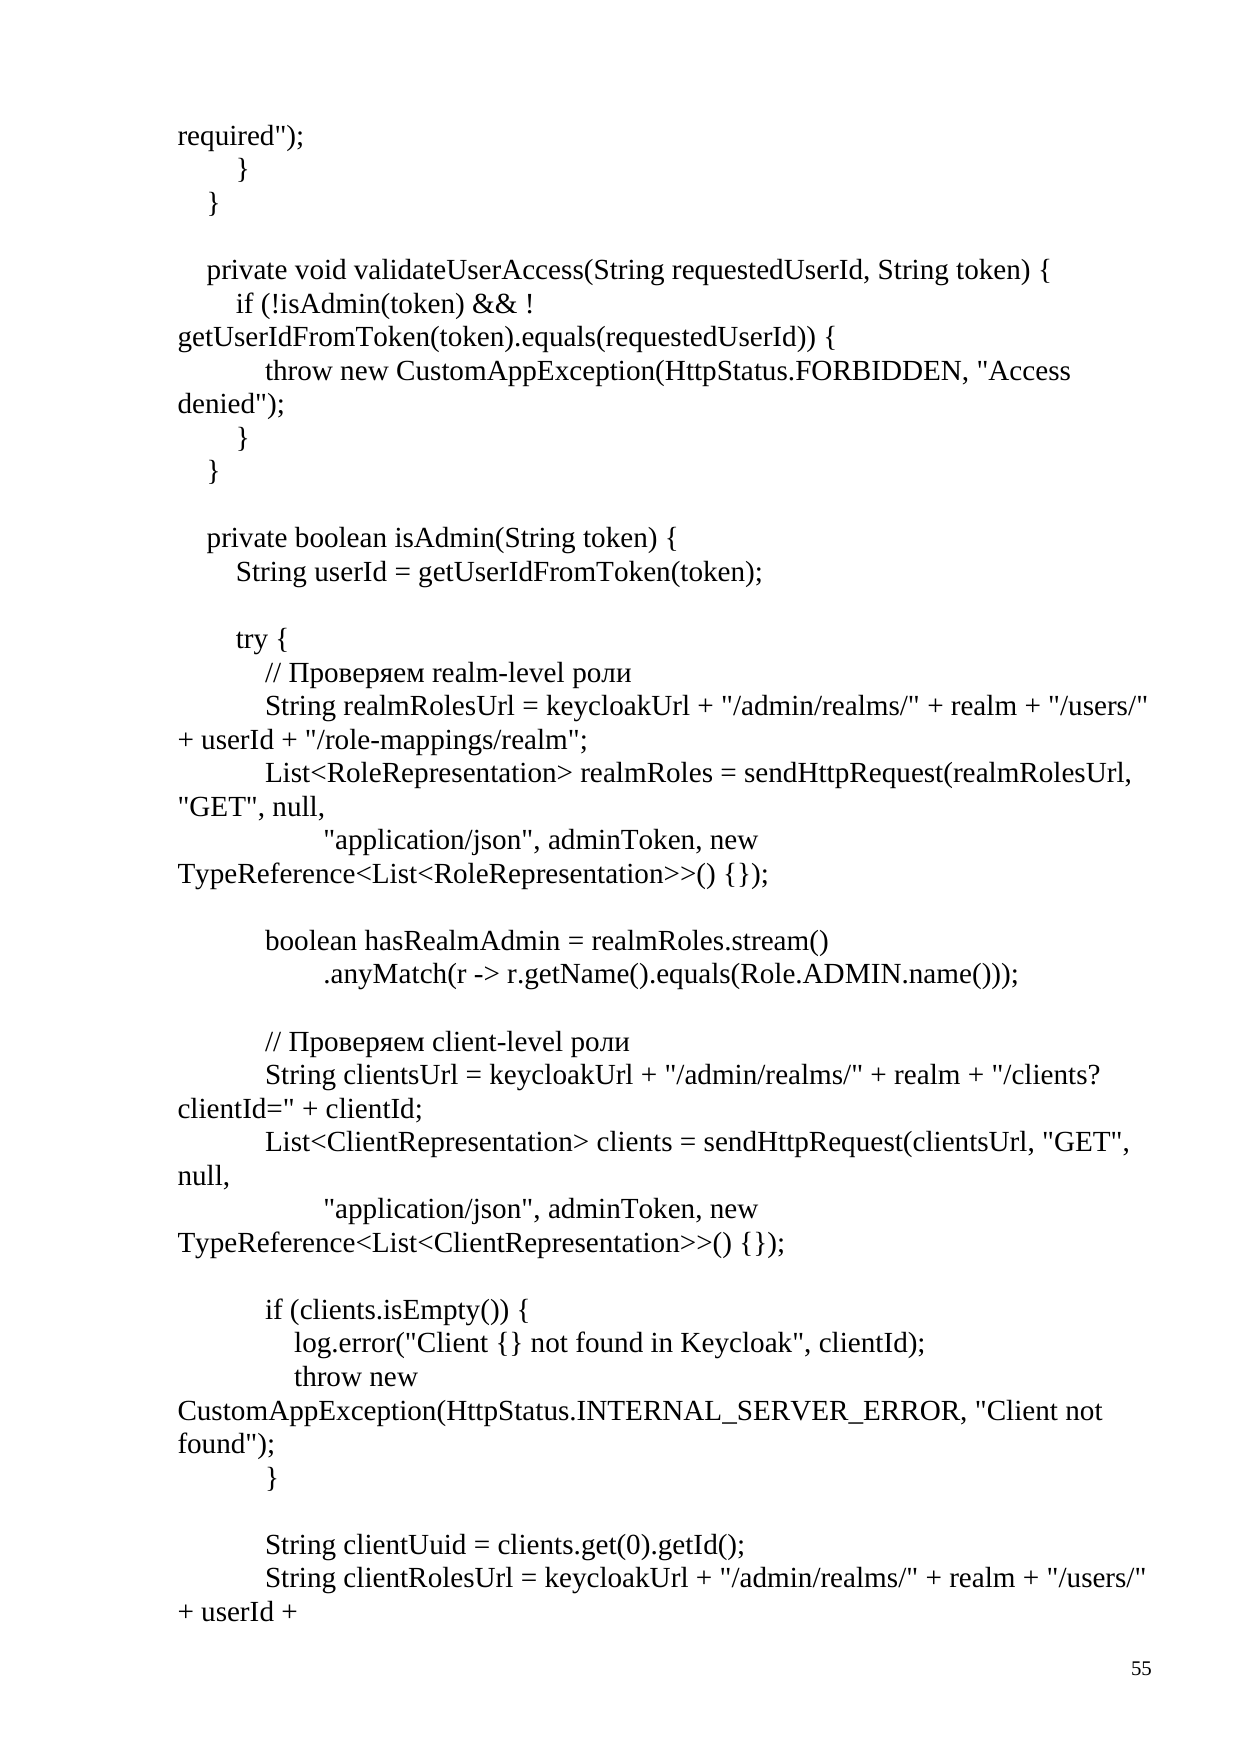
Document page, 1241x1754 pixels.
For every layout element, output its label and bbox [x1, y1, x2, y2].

text [177, 118, 1152, 1627]
